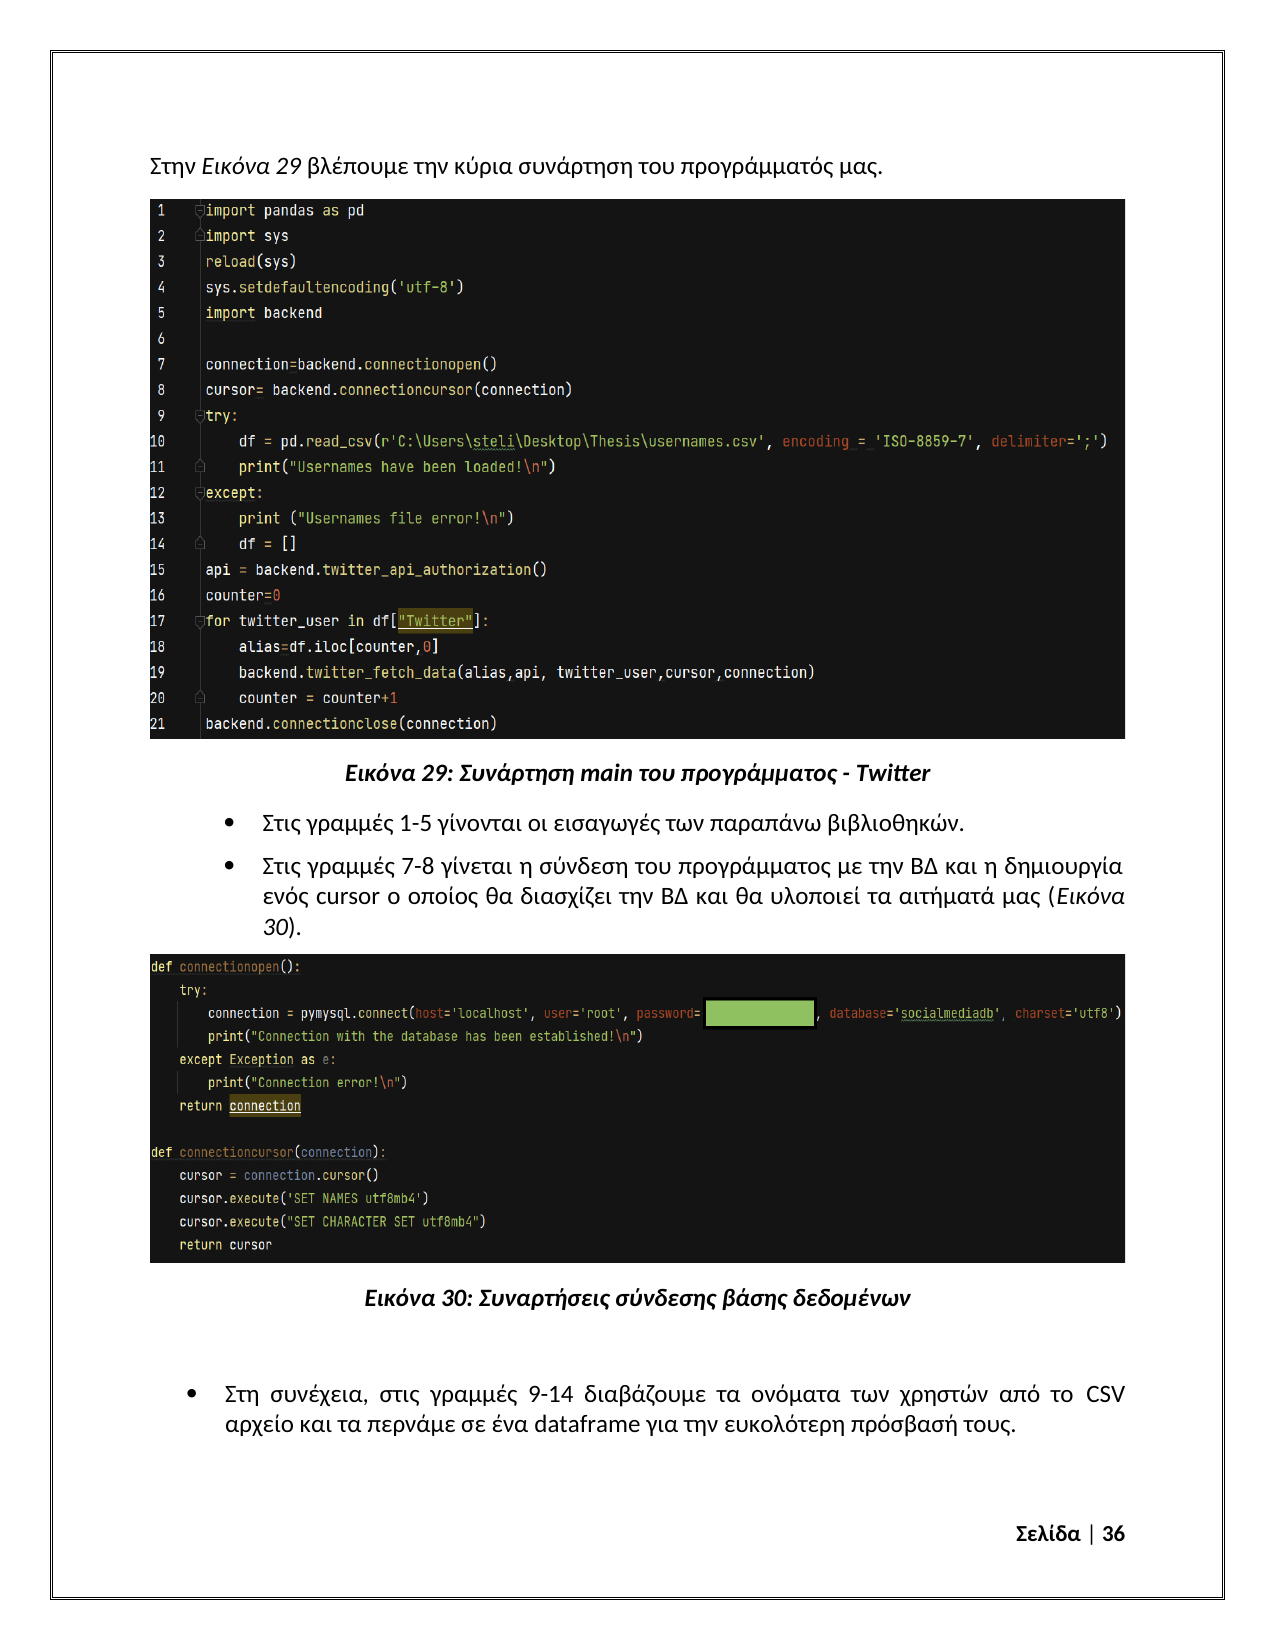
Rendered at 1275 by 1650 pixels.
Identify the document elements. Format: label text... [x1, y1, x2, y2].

picture [150, 954, 1125, 1263]
list Στις γραμμές 7-8 γίνεται η σύνδεση του προγράμματος με την ΒΔ και η δημιουργία ενός cursor ο οποίος θα διασχίζει την ΒΔ και θα υλοποιεί τα αιτήματά μας (Εικόνα 30). [225, 850, 1125, 942]
text Στην Εικόνα 29 βλέπουμε την κύρια συνάρτηση του προγράμματός μας. [150, 150, 1125, 181]
text Εικόνα 30: Συναρτήσεις σύνδεσης βάσης δεδομένων [150, 1282, 1125, 1312]
list Στις γραμμές 1-5 γίνονται οι εισαγωγές των παραπάνω βιβλιοθηκών. [225, 807, 1125, 837]
list Στη συνέχεια, στις γραμμές 9-14 διαβάζουμε τα ονόματα των χρηστών από το CSV αρχείο και τα περνάμε σε ένα dataframe για την ευκολότερη πρόσβασή τους. [187, 1378, 1125, 1439]
picture [150, 199, 1125, 739]
text Εικόνα 29: Συνάρτηση main του προγράμματος - Twitter [150, 757, 1125, 788]
